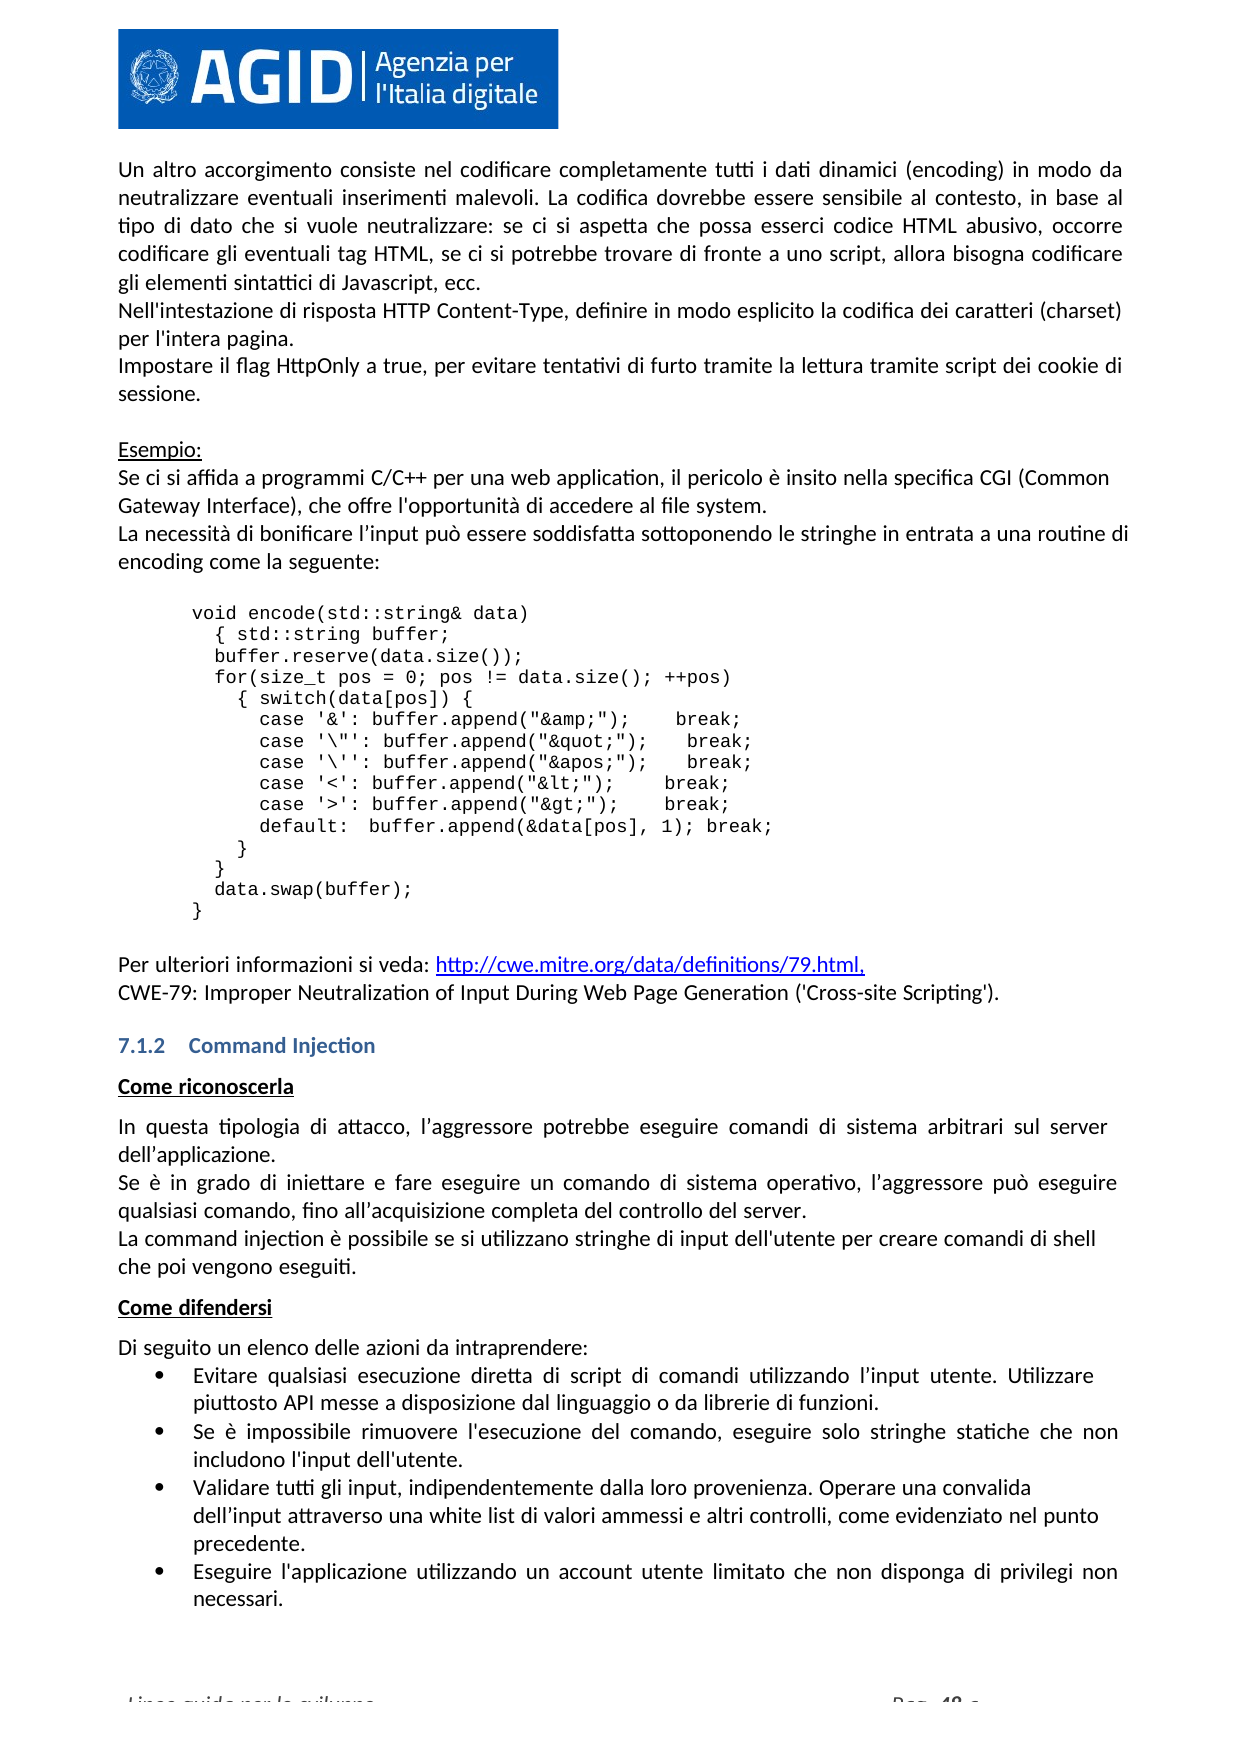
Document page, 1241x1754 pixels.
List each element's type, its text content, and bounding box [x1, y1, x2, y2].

text Se ci si affida a programmi C/C++ per una web application, il pericolo è insito nella specifica CGI (Common Gateway Interface), che offre l'opportunità di accedere al file system. [118, 463, 1123, 519]
text La command injection è possibile se si utilizzano stringhe di input dell'utente per creare comandi di shell che poi vengono eseguiti. [118, 1224, 1123, 1281]
text La necessità di bonificare l’input può essere soddisfatta sottoponendo le stringhe in entrata a una routine di encoding come la seguente: [118, 519, 1194, 575]
list Eseguire l'applicazione utilizzando un account utente limitato che non disponga di privilegi non necessari. [155, 1557, 1123, 1612]
text case '&': buffer.append("&amp;"); break; case '\"': buffer.append("&quot;"); break; [259, 710, 755, 753]
text In questa tipologia di attacco, l’aggressore potrebbe eseguire comandi di sistema arbitrari sul server dell’applicazione. [118, 1112, 1194, 1168]
text Esempio: [118, 435, 1194, 463]
subtitle Command Injection Come riconoscerla [118, 1031, 376, 1100]
list Validare tutti gli input, indipendentemente dalla loro provenienza. Operare una convalida dell’input attraverso una white list di valori ammessi e altri controlli, come evidenziato nel punto precedente. [155, 1473, 1123, 1557]
list Se è impossibile rimuovere l'esecuzione del comando, eseguire solo stringhe statiche che non includono l'input dell'utente. [155, 1417, 1123, 1473]
text Nell'intestazione di risposta HTTP Content-Type, definire in modo esplicito la codifica dei caratteri (charset) per l'intera pagina. [118, 296, 1123, 352]
list Evitare qualsiasi esecuzione diretta di script di comandi utilizzando l’input utente. Utilizzare piuttosto API messe a disposizione dal linguaggio o da librerie di funzioni. [155, 1362, 1123, 1417]
text case '>': buffer.append("&gt;"); break; default: buffer.append(&data[pos], 1); break; [259, 795, 778, 838]
text } [214, 859, 1194, 880]
picture [118, 29, 559, 129]
text } [192, 901, 1194, 922]
text CWE-79: Improper Neutralization of Input During Web Page Generation ('Cross-site Scripting'). [118, 978, 1194, 1006]
text Per ulteriori informazioni si veda: http://cwe.mitre.org/data/definitions/79.html, [118, 950, 1194, 978]
text for(size_t pos = 0; pos != data.size(); ++pos) { switch(data[pos]) { [214, 668, 838, 710]
text void encode(std::string& data) { std::string buffer; buffer.reserve(data.size()); [192, 604, 632, 668]
text Di seguito un elenco delle azioni da intraprendere: [118, 1333, 1194, 1361]
text Un altro accorgimento consiste nel codificare completamente tutti i dati dinamici (encoding) in modo da neutralizzare eventuali inserimenti malevoli. La codifica dovrebbe essere sensibile al contesto, in base al tipo di dato che si vuole neutralizzare: se ci si aspetta che possa esserci codice HTML abusivo, occorre codificare gli eventuali tag HTML, se ci si potrebbe trovare di fronte a uno script, allora bisogna codificare gli elementi sintattici di Javascript, ecc. [118, 156, 1123, 296]
text } [237, 838, 1194, 859]
text case '\'': buffer.append("&apos;"); break; [259, 753, 1194, 774]
subtitle Come difendersi [118, 1293, 1194, 1321]
text Impostare il flag HttpOnly a true, per evitare tentativi di furto tramite la lettura tramite script dei cookie di sessione. [118, 352, 1123, 407]
text case '<': buffer.append("&lt;"); break; [259, 774, 1194, 795]
text Se è in grado di iniettare e fare eseguire un comando di sistema operativo, l’aggressore può eseguire qualsiasi comando, fino all’acquisizione completa del controllo del server. [118, 1168, 1194, 1224]
text data.swap(buffer); [214, 880, 1194, 901]
